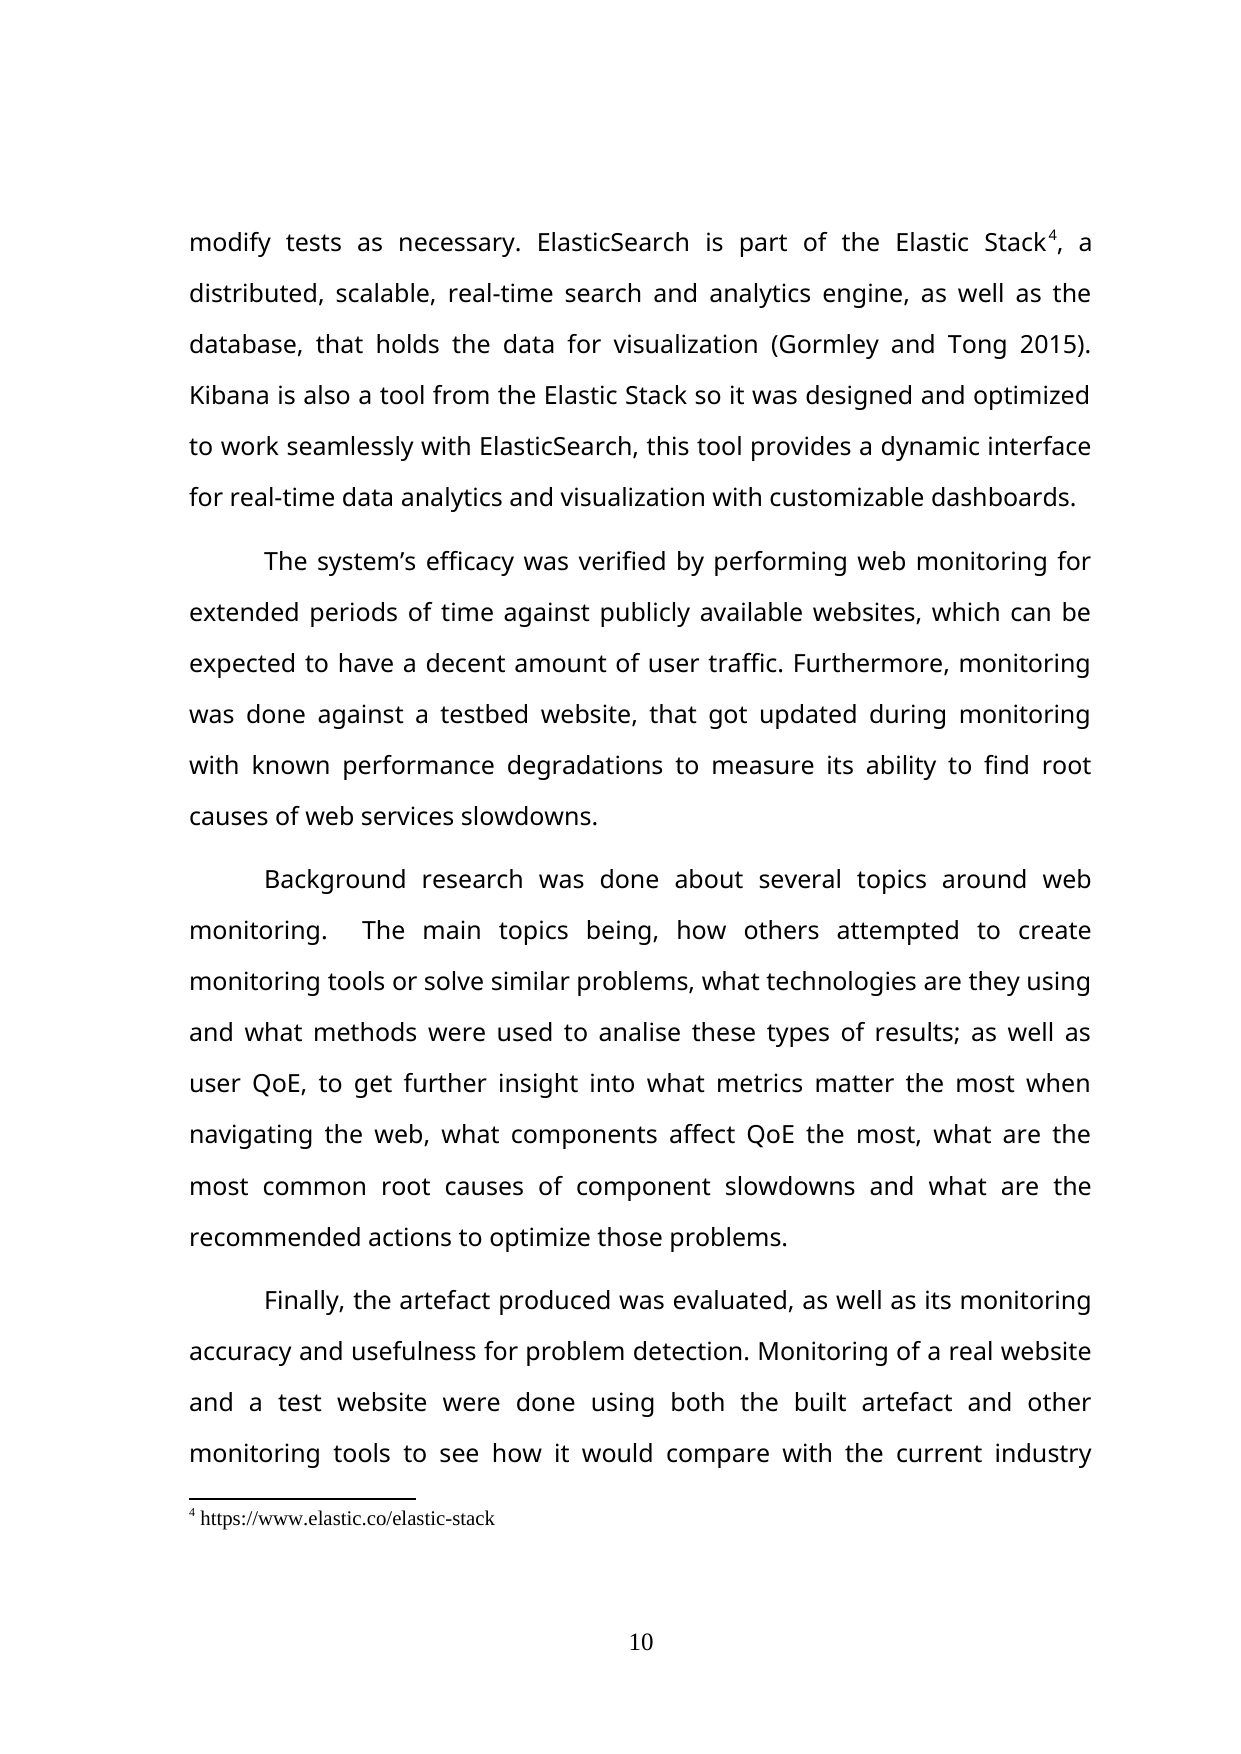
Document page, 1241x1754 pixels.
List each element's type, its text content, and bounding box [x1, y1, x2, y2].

text Background research was done about several topics around web monitoring. The main topics being, how others attempted to create monitoring tools or solve similar problems, what technologies are they using and what methods were used to analise these types of results; as well as user QoE, to get further insight into what metrics matter the most when navigating the web, what components affect QoE the most, what are the most common root causes of component slowdowns and what are the recommended actions to optimize those problems. [189, 862, 1092, 1253]
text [189, 1283, 1092, 1470]
text The system’s efficacy was verified by performing web monitoring for extended periods of time against publicly available websites, which can be expected to have a decent amount of user traffic. Furthermore, monitoring was done against a testbed website, that got updated during monitoring with known performance degradations to measure its ability to find root causes of web services slowdowns. [189, 543, 1092, 832]
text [189, 224, 1092, 514]
